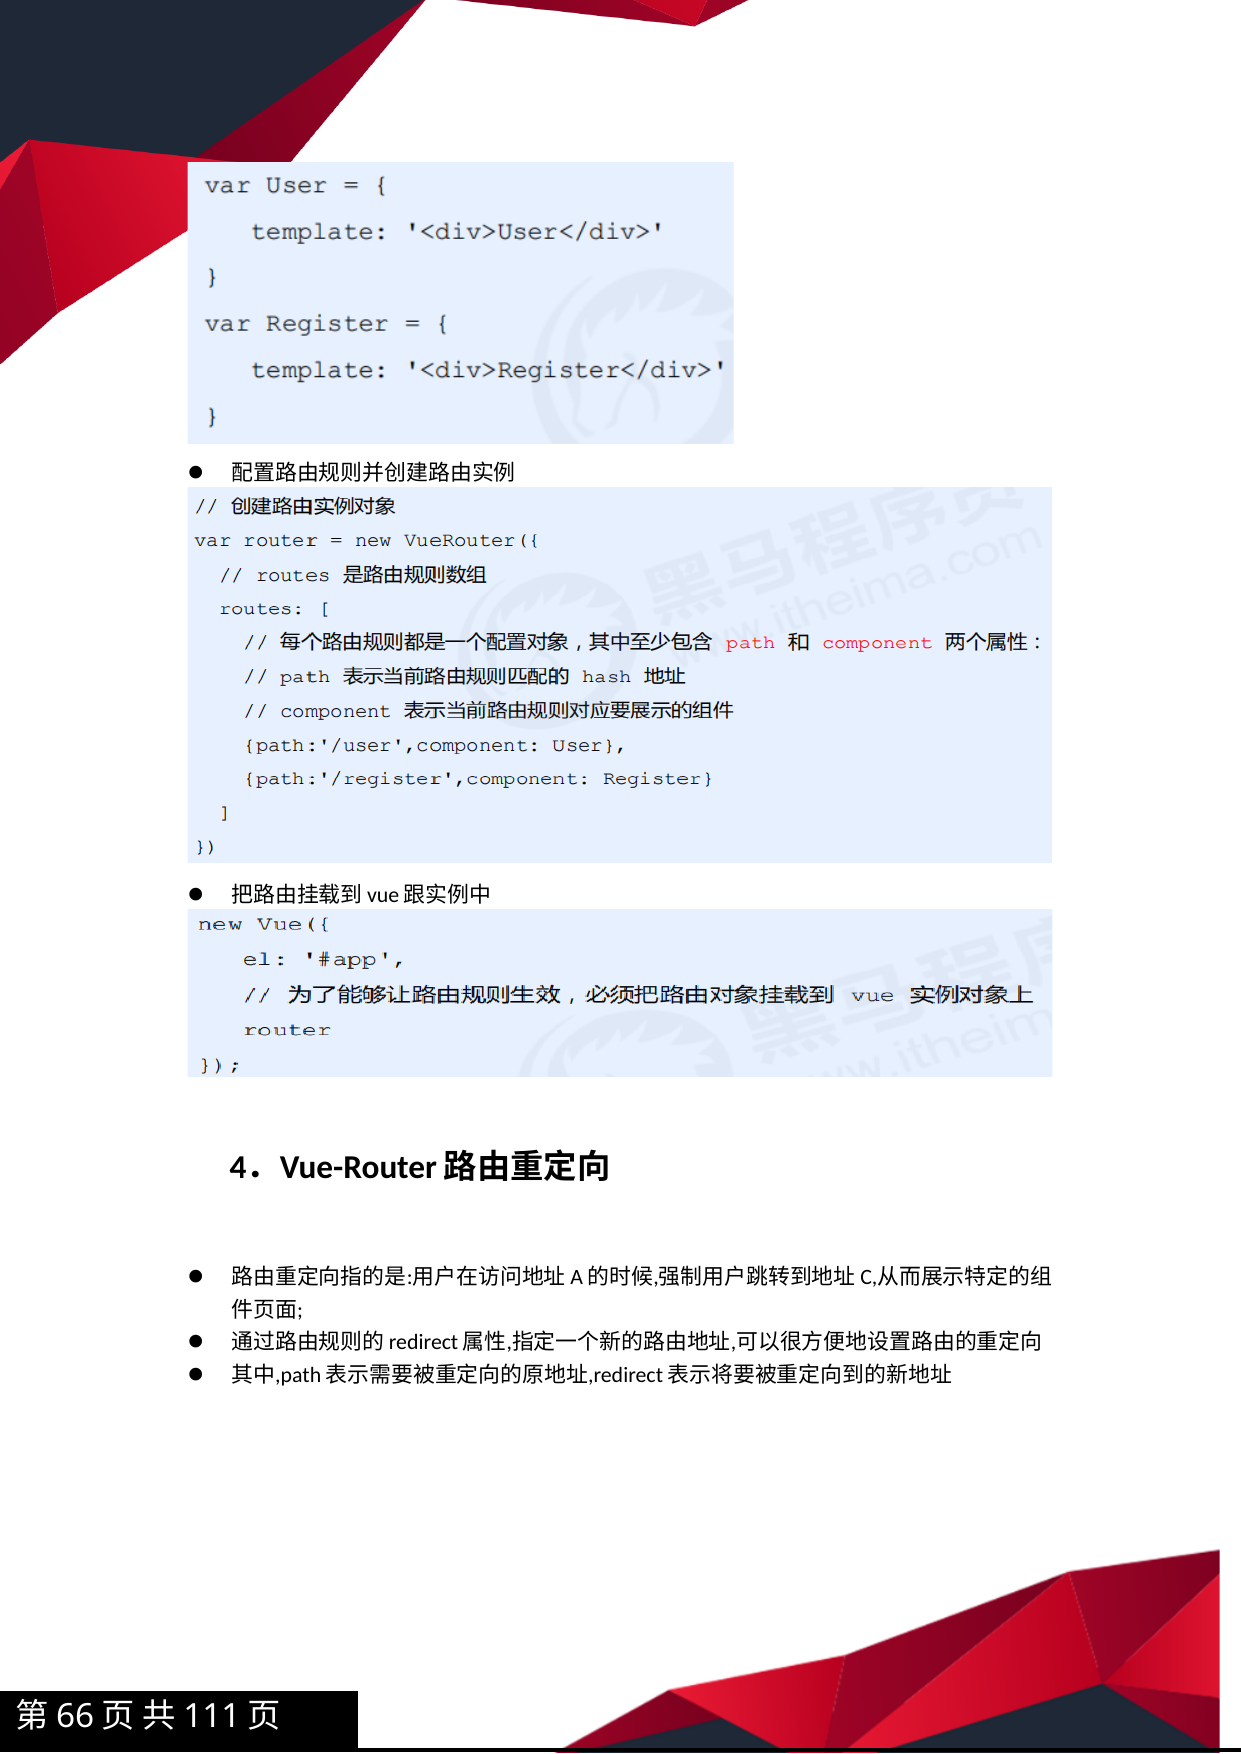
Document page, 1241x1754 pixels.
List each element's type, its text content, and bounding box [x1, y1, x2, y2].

picture [0, 0, 777, 444]
list 把路由挂载到vue跟实例中 [187, 877, 1053, 909]
picture [187, 487, 1052, 863]
list 通过路由规则的redirect属性,指定一个新的路由地址,可以很方便地设置路由的重定向 [187, 1324, 1053, 1356]
picture [187, 909, 1053, 1077]
list 路由重定向指的是:用户在访问地址A的时候,强制用户跳转到地址C,从而展示特定的组件页面; [187, 1259, 1053, 1324]
list 配置路由规则并创建路由实例 [187, 454, 1053, 487]
list 其中,path表示需要被重定向的原地址,redirect表示将要被重定向到的新地址 [187, 1356, 1053, 1389]
picture [0, 1488, 1241, 1753]
subtitle Vue-Router路由重定向 [187, 1132, 1053, 1197]
